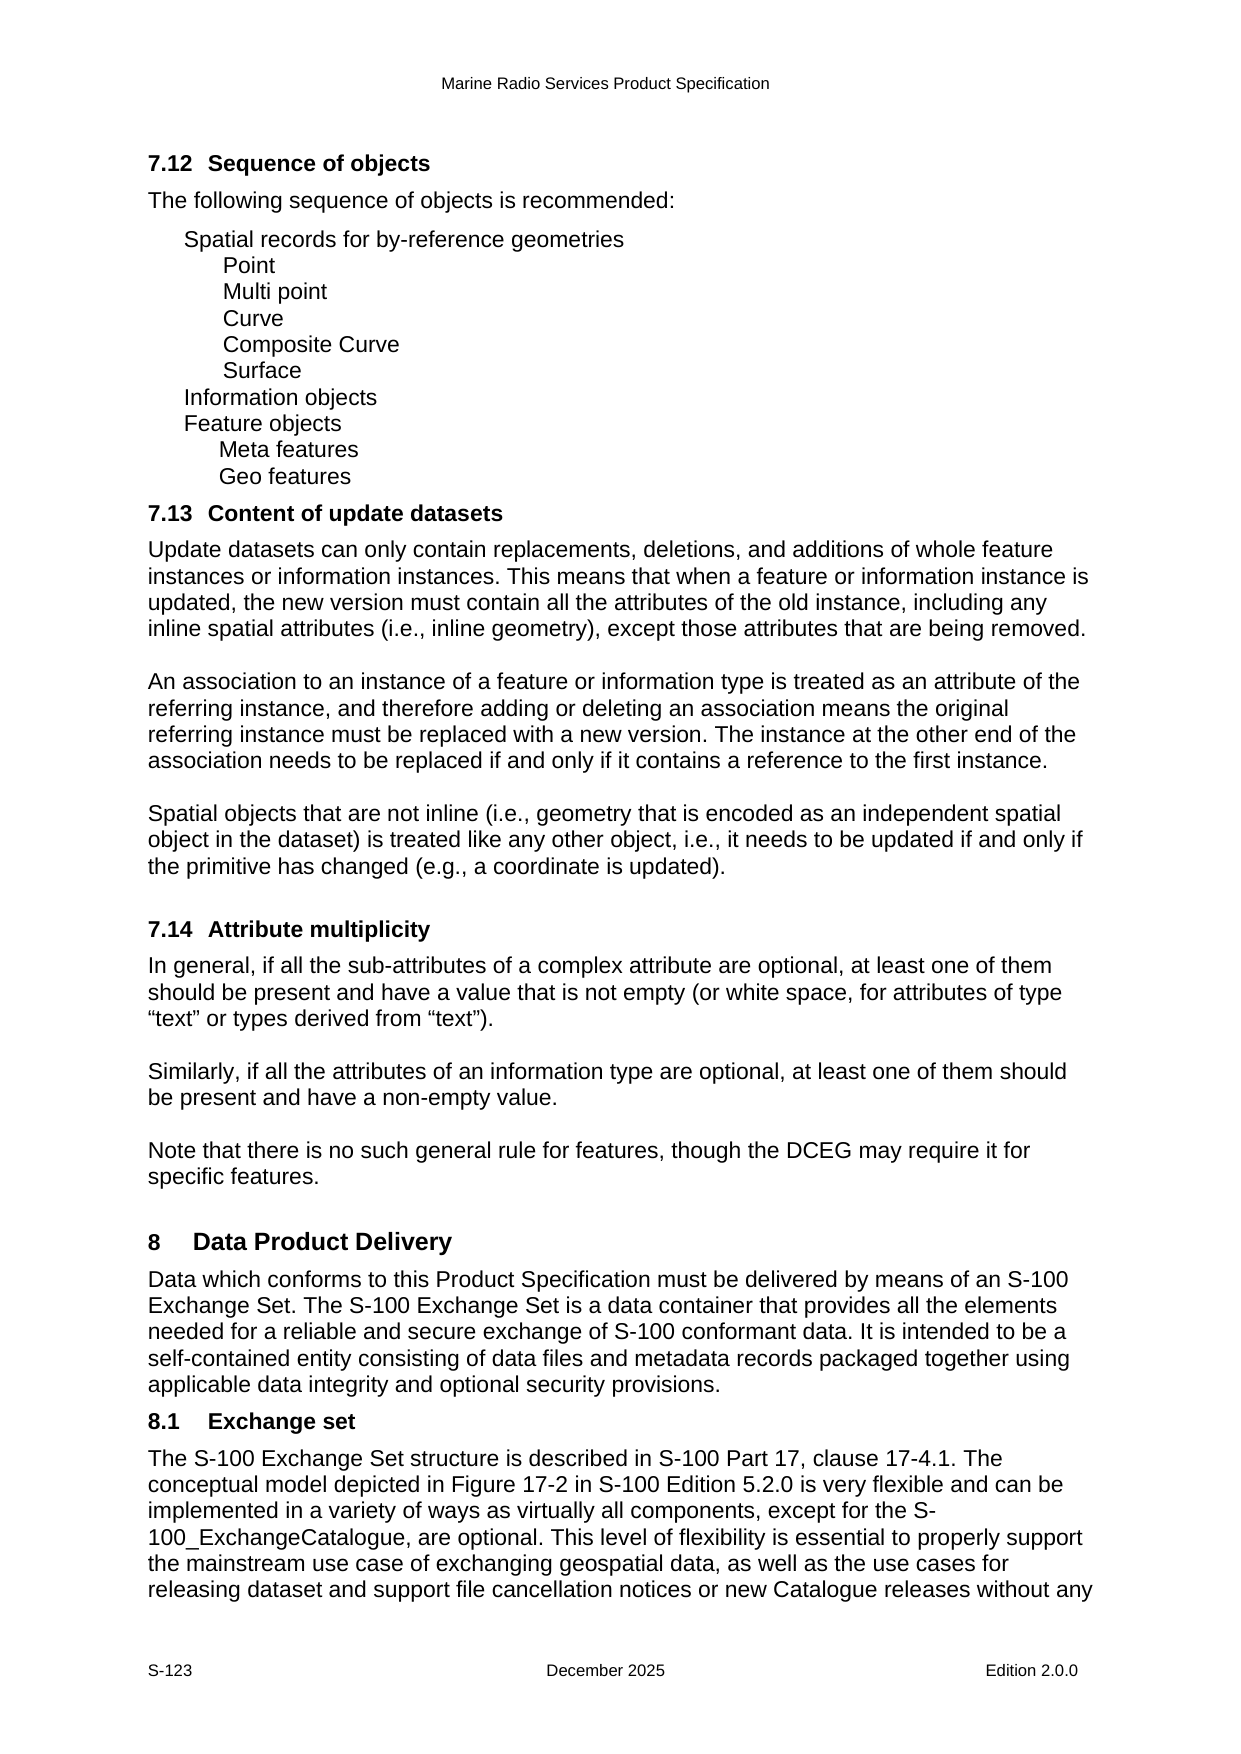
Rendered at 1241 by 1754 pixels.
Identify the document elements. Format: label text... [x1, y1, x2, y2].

text Curve [184, 305, 1094, 331]
text Geo features [218, 463, 1094, 489]
text Note that there is no such general rule for features, though the DCEG may require it for specific features. [148, 1137, 1094, 1190]
text Point [184, 252, 1094, 278]
text Surface [184, 357, 1094, 384]
text Update datasets can only contain replacements, deletions, and additions of whole feature instances or information instances. This means that when a feature or information instance is updated, the new version must contain all the attributes of the old instance, including any inline spatial attributes (i.e., inline geometry), except those attributes that are being removed. [148, 536, 1094, 642]
text Similarly, if all the attributes of an information type are optional, at least one of them should be present and have a non-empty value. [148, 1058, 1094, 1111]
text Spatial objects that are not inline (i.e., geometry that is encoded as an independent spatial object in the dataset) is treated like any other object, i.e., it needs to be updated if and only if the primitive has changed (e.g., a coordinate is updated). [148, 800, 1094, 879]
subtitle Sequence of objects [148, 150, 1094, 176]
subtitle Exchange set [148, 1408, 1094, 1434]
text The following sequence of objects is recommended: [148, 187, 1094, 213]
text Feature objects [184, 410, 1094, 436]
subtitle Attribute multiplicity [148, 916, 1094, 942]
text Data which conforms to this Product Specification must be delivered by means of an S-100 Exchange Set. The S-100 Exchange Set is a data container that provides all the elements needed for a reliable and secure exchange of S-100 conformant data. It is intended to be a self-contained entity consisting of data files and metadata records packaged together using applicable data integrity and optional security provisions. [148, 1266, 1094, 1397]
text Composite Curve [184, 331, 1094, 357]
text An association to an instance of a feature or information type is treated as an attribute of the referring instance, and therefore adding or deleting an association means the original referring instance must be replaced with a new version. The instance at the other end of the association needs to be replaced if and only if it contains a reference to the first instance. [148, 668, 1094, 773]
text Spatial records for by-reference geometries [184, 226, 1094, 252]
subtitle Data Product Delivery [148, 1226, 1094, 1255]
text Meta features [218, 436, 1094, 463]
subtitle Content of update datasets [148, 499, 1094, 526]
text Multi point [184, 278, 1094, 305]
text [148, 1444, 1094, 1603]
text Information objects [184, 384, 1094, 410]
text In general, if all the sub-attributes of a complex attribute are optional, at least one of them should be present and have a value that is not empty (or white space, for attributes of type “text” or types derived from “text”). [148, 952, 1094, 1032]
